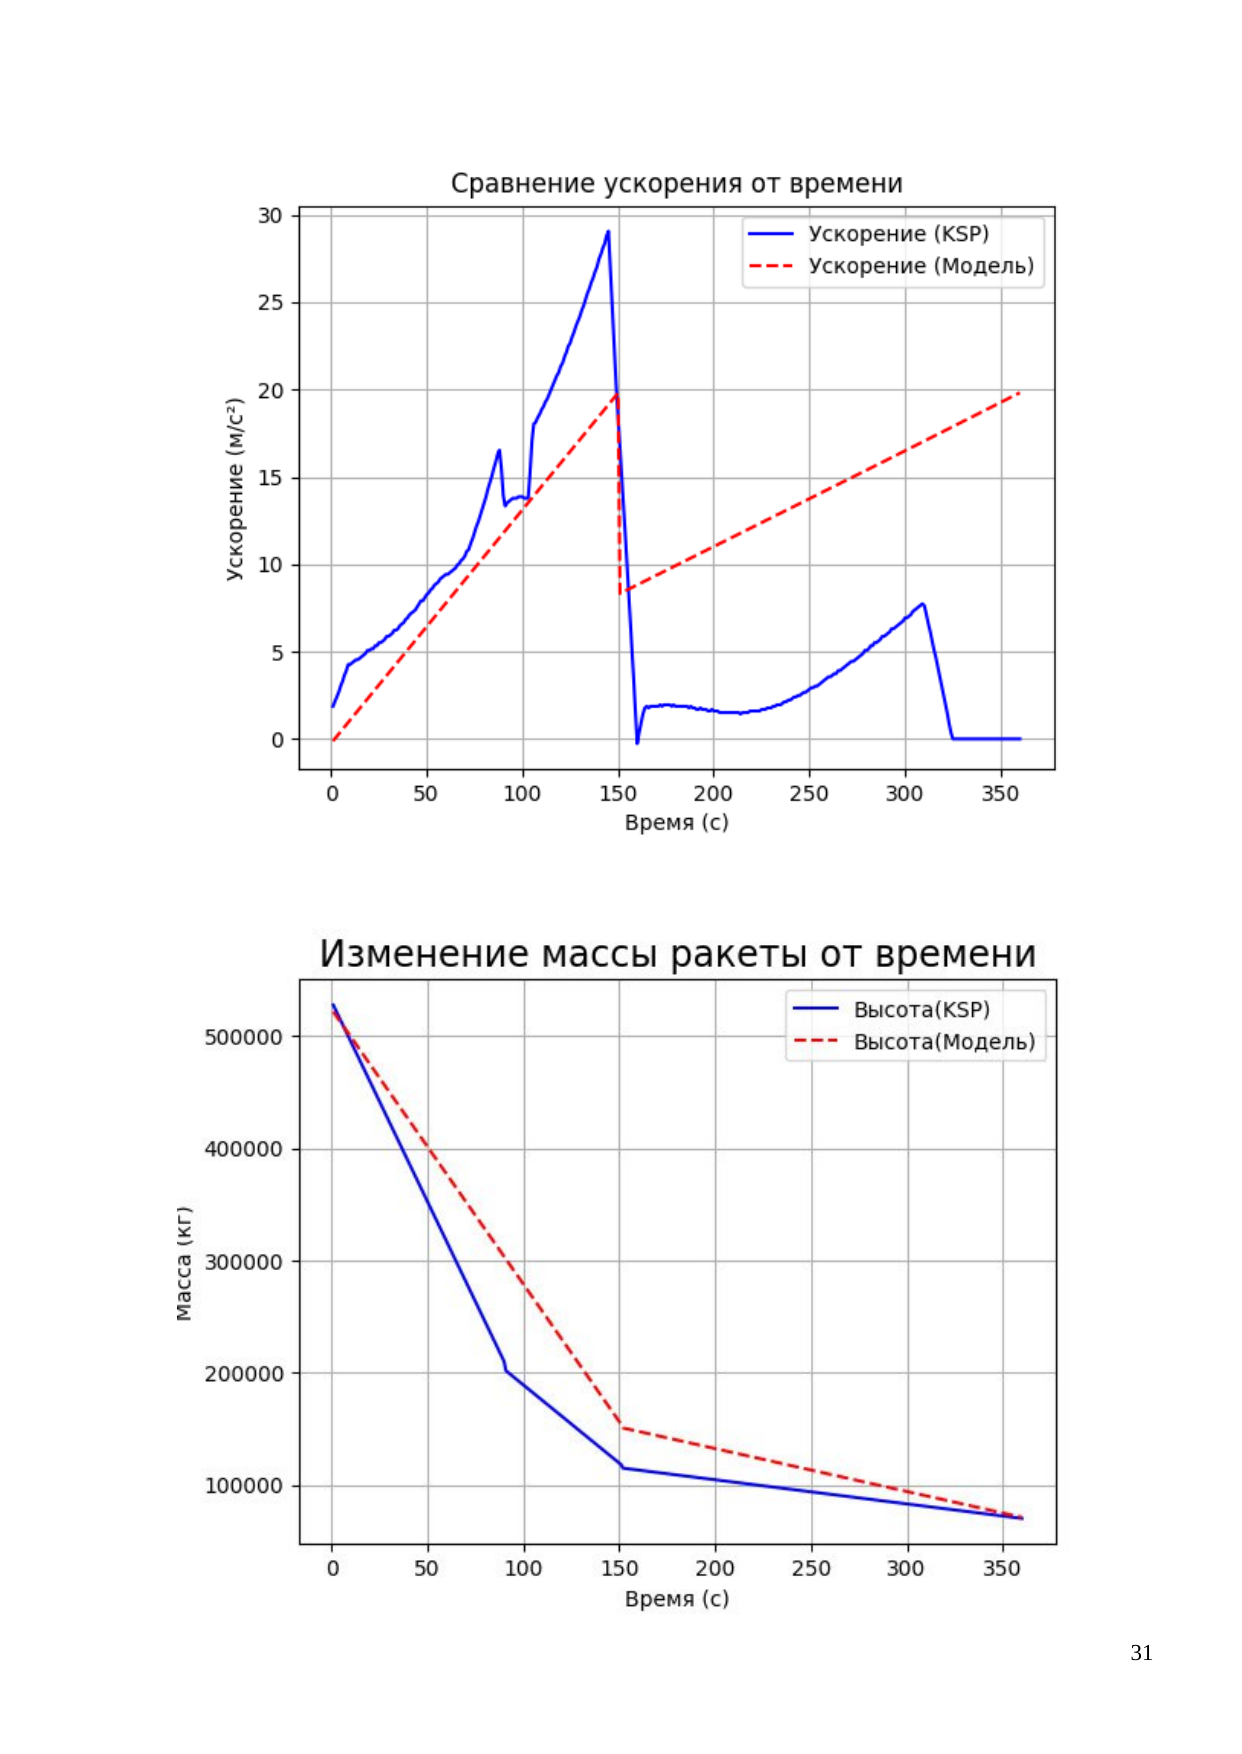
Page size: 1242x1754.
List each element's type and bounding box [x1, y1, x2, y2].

picture [177, 892, 1154, 1625]
picture [177, 118, 1152, 850]
